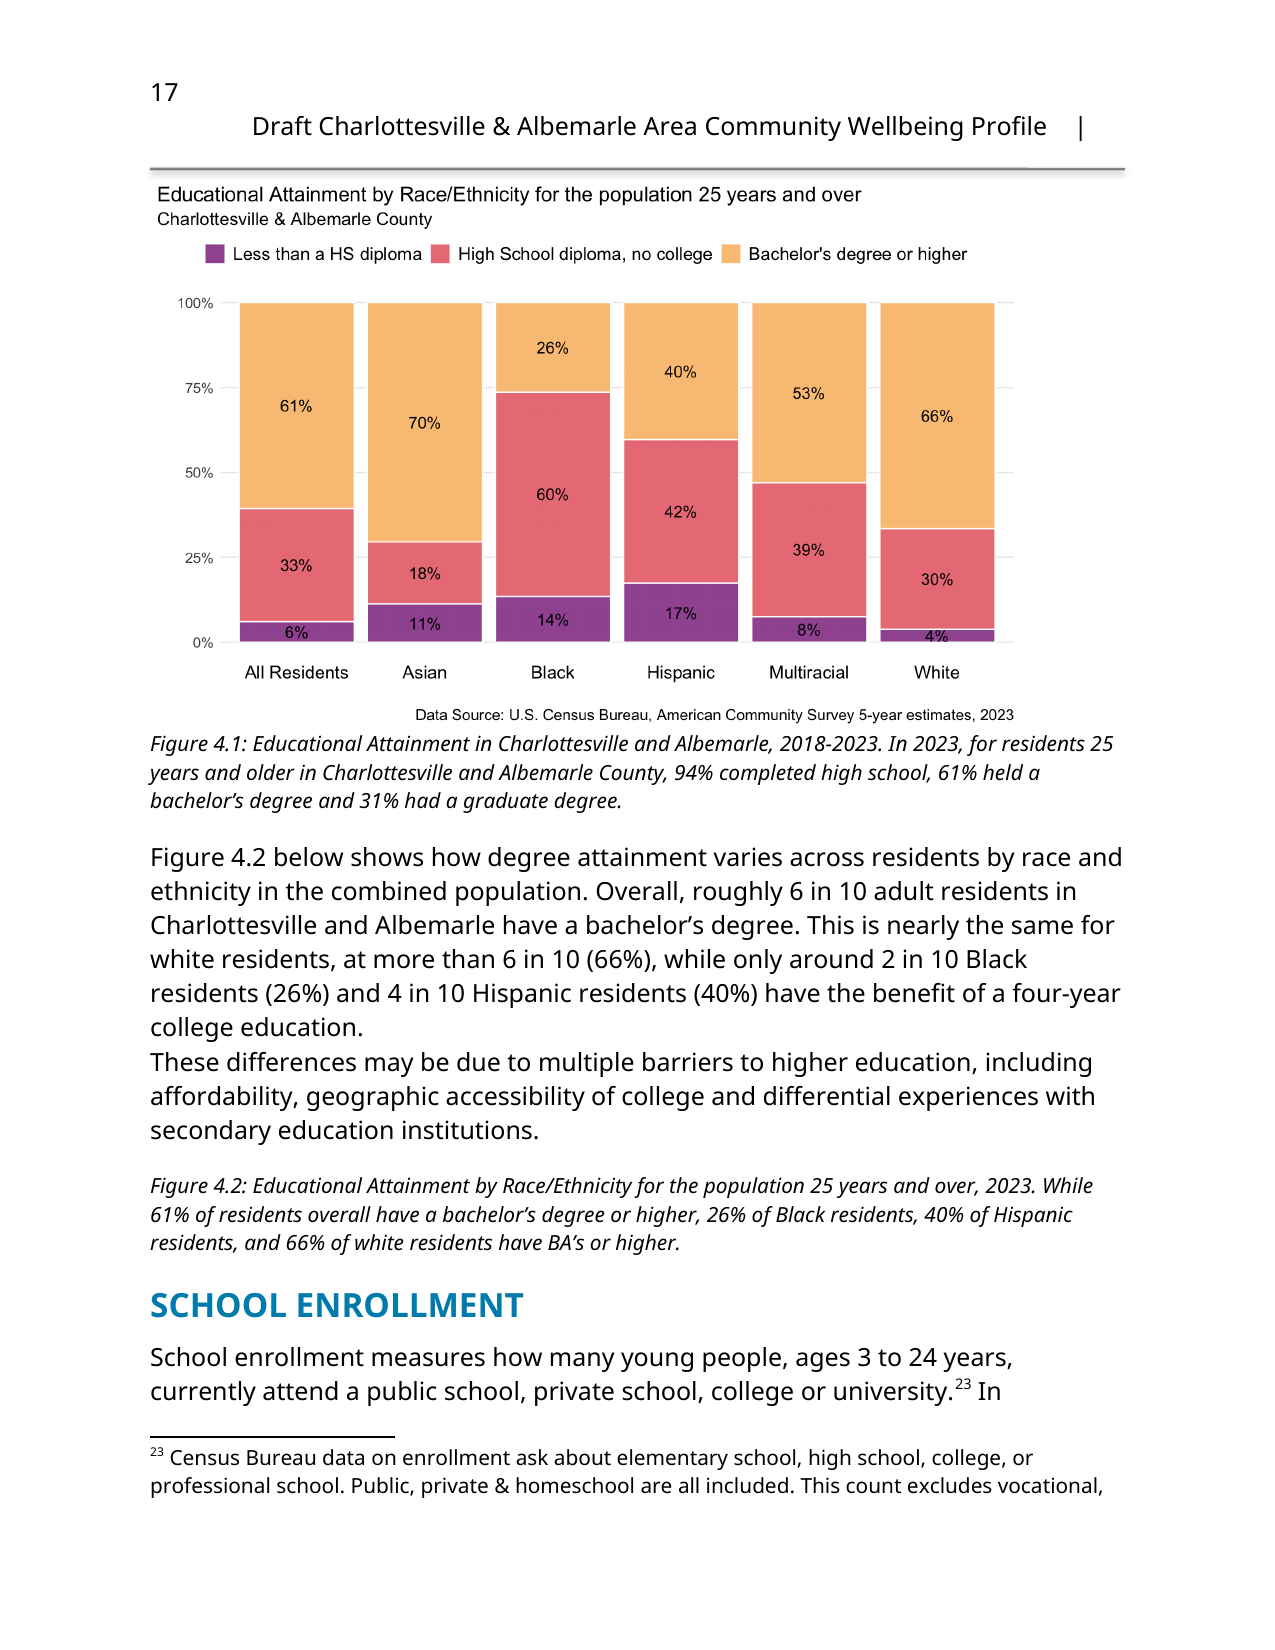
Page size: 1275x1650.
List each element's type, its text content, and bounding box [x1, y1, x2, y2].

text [150, 1339, 1125, 1408]
text Figure 4.2: Educational Attainment by Race/Ethnicity for the population 25 years and over, 2023. While 61% of residents overall have a bachelor’s degree or higher, 26% of Black residents, 40% of Hispanic residents, and 66% of white residents have BA’s or higher. [150, 1171, 1125, 1257]
text These differences may be due to multiple barriers to higher education, including affordability, geographic accessibility of college and differential experiences with secondary education institutions. [150, 1044, 1125, 1146]
picture [150, 180, 1020, 730]
text Figure 4.2 below shows how degree attainment varies across residents by race and ethnicity in the combined population. Overall, roughly 6 in 10 adult residents in Charlottesville and Albemarle have a bachelor’s degree. This is nearly the same for white residents, at more than 6 in 10 (66%), while only around 2 in 10 Black residents (26%) and 4 in 10 Hispanic residents (40%) have the benefit of a four-year college education. [150, 840, 1125, 1044]
subtitle School Enrollment [150, 1282, 1125, 1327]
